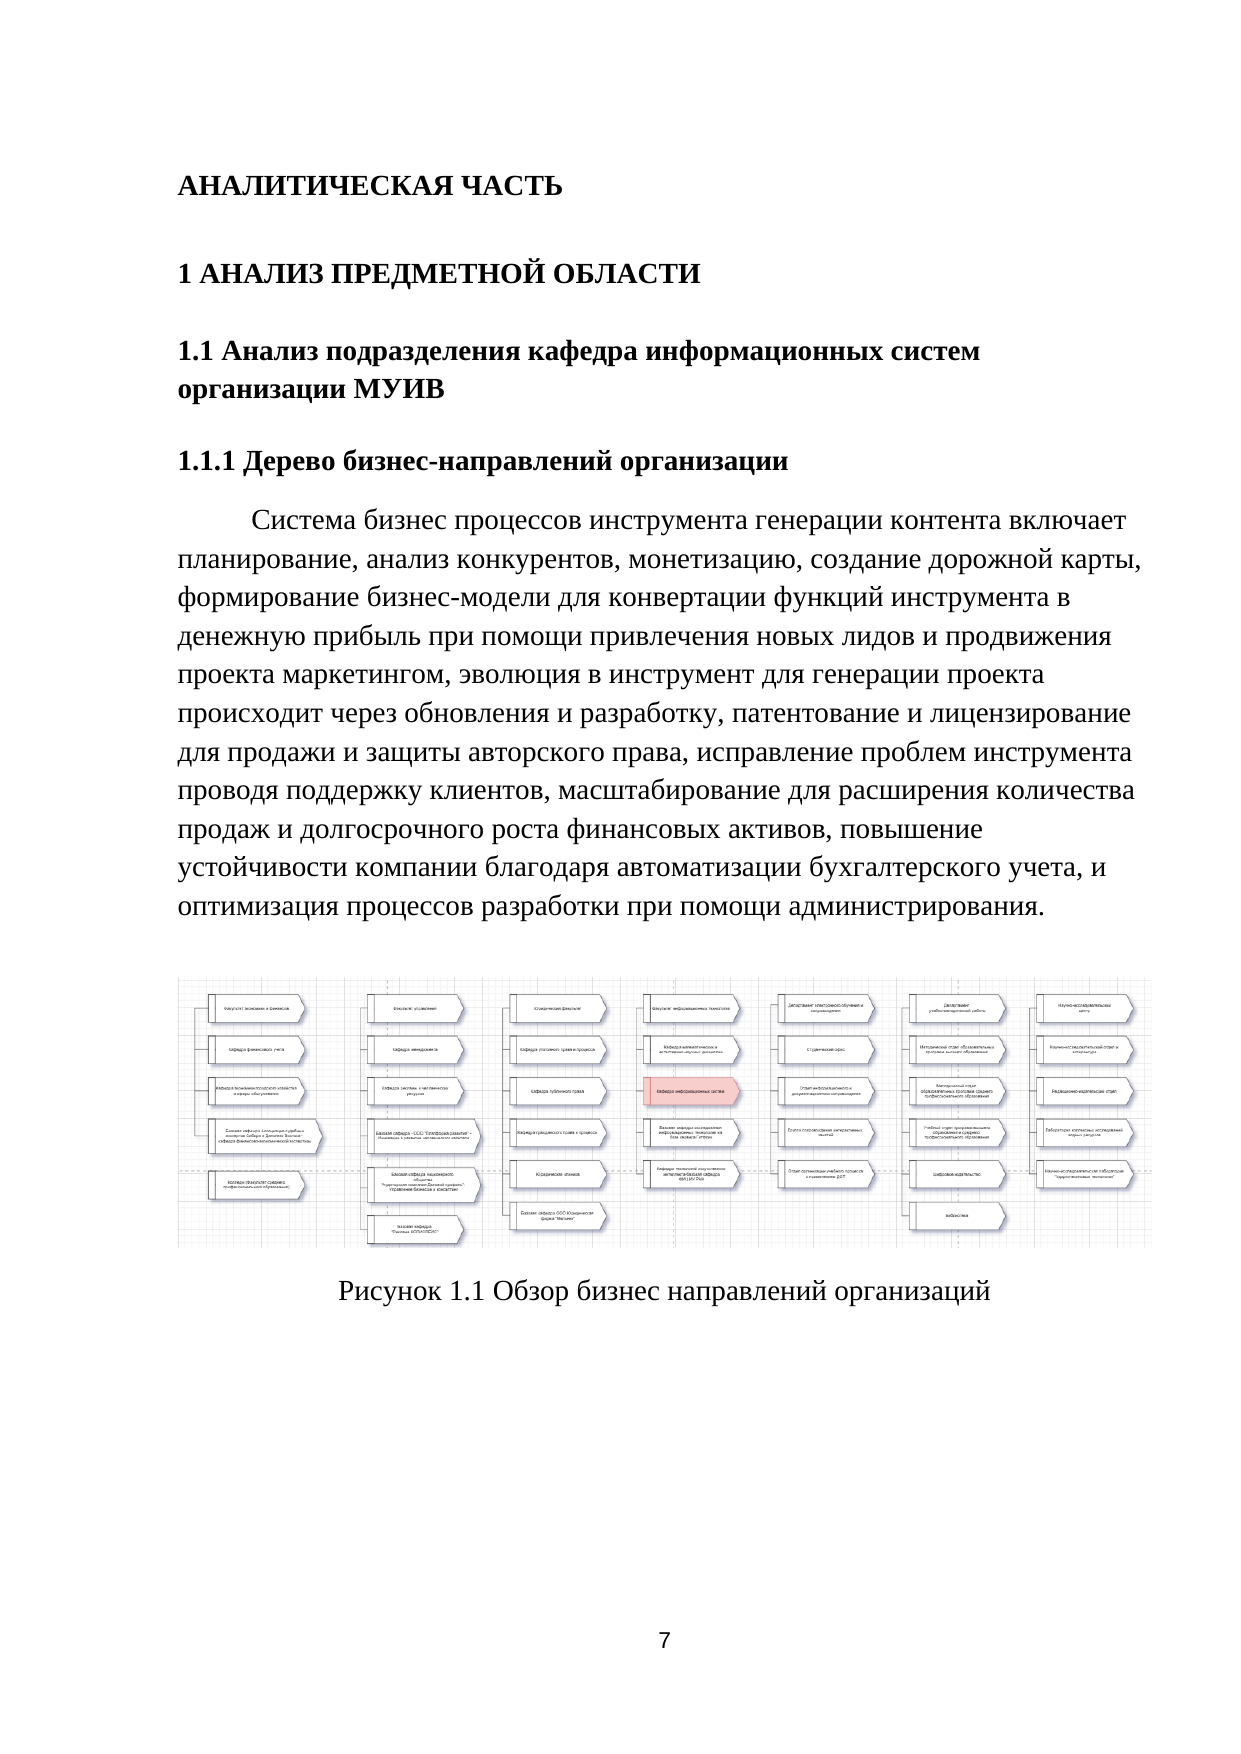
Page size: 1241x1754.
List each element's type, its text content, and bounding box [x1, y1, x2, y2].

text Система бизнес процессов инструмента генерации контента включает планирование, анализ конкурентов, монетизацию, создание дорожной карты, формирование бизнес-модели для конвертации функций инструмента в денежную прибыль при помощи привлечения новых лидов и продвижения проекта маркетингом, эволюция в инструмент для генерации проекта происходит через обновления и разработку, патентование и лицензирование для продажи и защиты авторского права, исправление проблем инструмента проводя поддержку клиентов, масштабирование для расширения количества продаж и долгосрочного роста финансовых активов, повышение устойчивости компании благодаря автоматизации бухгалтерского учета, и оптимизация процессов разработки при помощи администрирования. [177, 502, 1152, 921]
subtitle АНАЛИТИЧЕСКАЯ ЧАСТЬ [177, 168, 1152, 202]
subtitle 1 АНАЛИЗ ПРЕДМЕТНОЙ ОБЛАСТИ [177, 257, 1152, 290]
picture [177, 977, 1152, 1248]
subtitle 1.1.1 Дерево бизнес-направлений организации [177, 443, 1152, 477]
text Рисунок 1.1 Обзор бизнес направлений организаций [177, 1273, 1152, 1306]
subtitle 1.1 Анализ подразделения кафедра информационных систем организации МУИВ [177, 333, 1152, 405]
